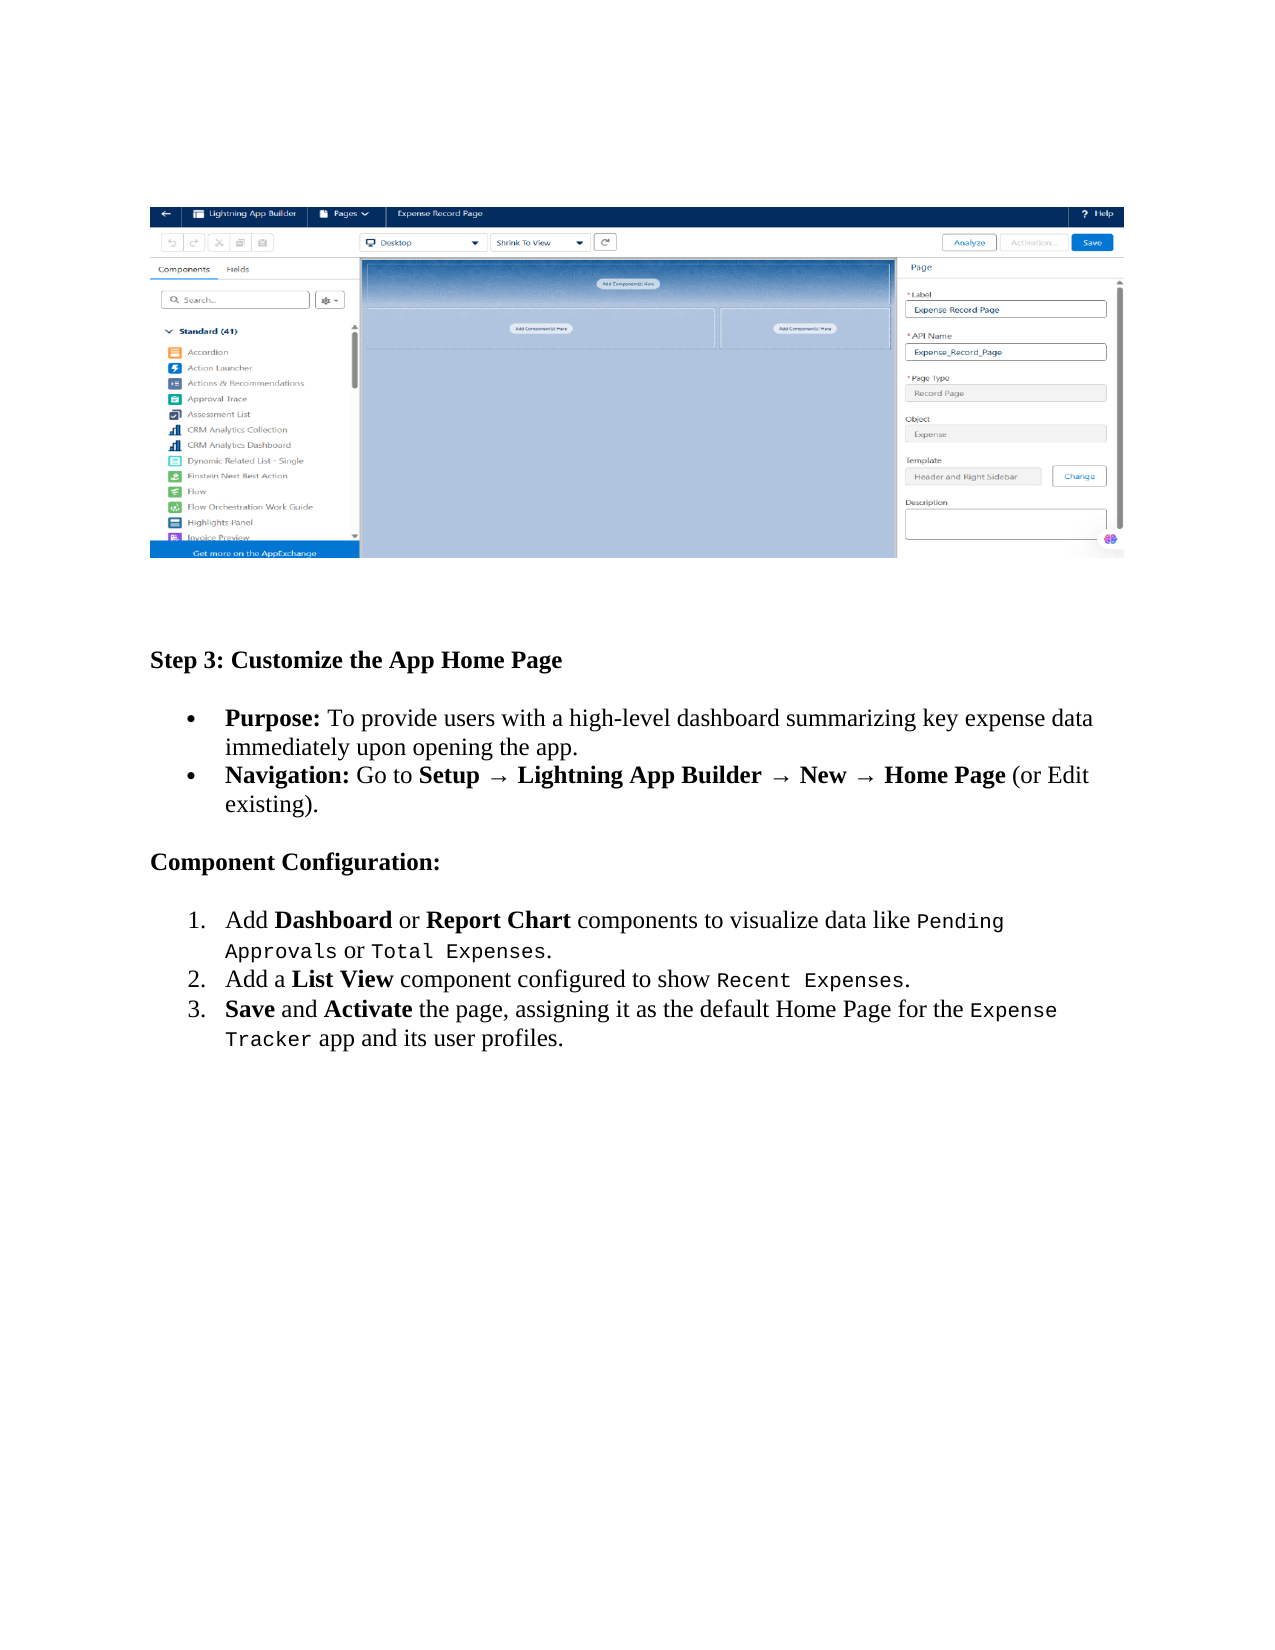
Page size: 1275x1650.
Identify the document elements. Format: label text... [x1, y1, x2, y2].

text Component Configuration: [150, 847, 1125, 876]
text Step 3: Customize the App Home Page [150, 645, 1125, 674]
list Add Dashboard or Report Chart components to visualize data like Pending Approvals or Total Expenses. [187, 905, 1125, 964]
picture [150, 207, 1125, 558]
list Navigation: Go to Setup → Lightning App Builder → New → Home Page (or Edit existing). [187, 761, 1125, 818]
list Save and Activate the page, assigning it as the default Home Page for the Expense Tracker app and its user profiles. [187, 994, 1125, 1053]
list Add a List View component configured to show Recent Expenses. [187, 964, 1125, 994]
list Purpose: To provide users with a high-level dashboard summarizing key expense data immediately upon opening the app. [187, 703, 1125, 761]
